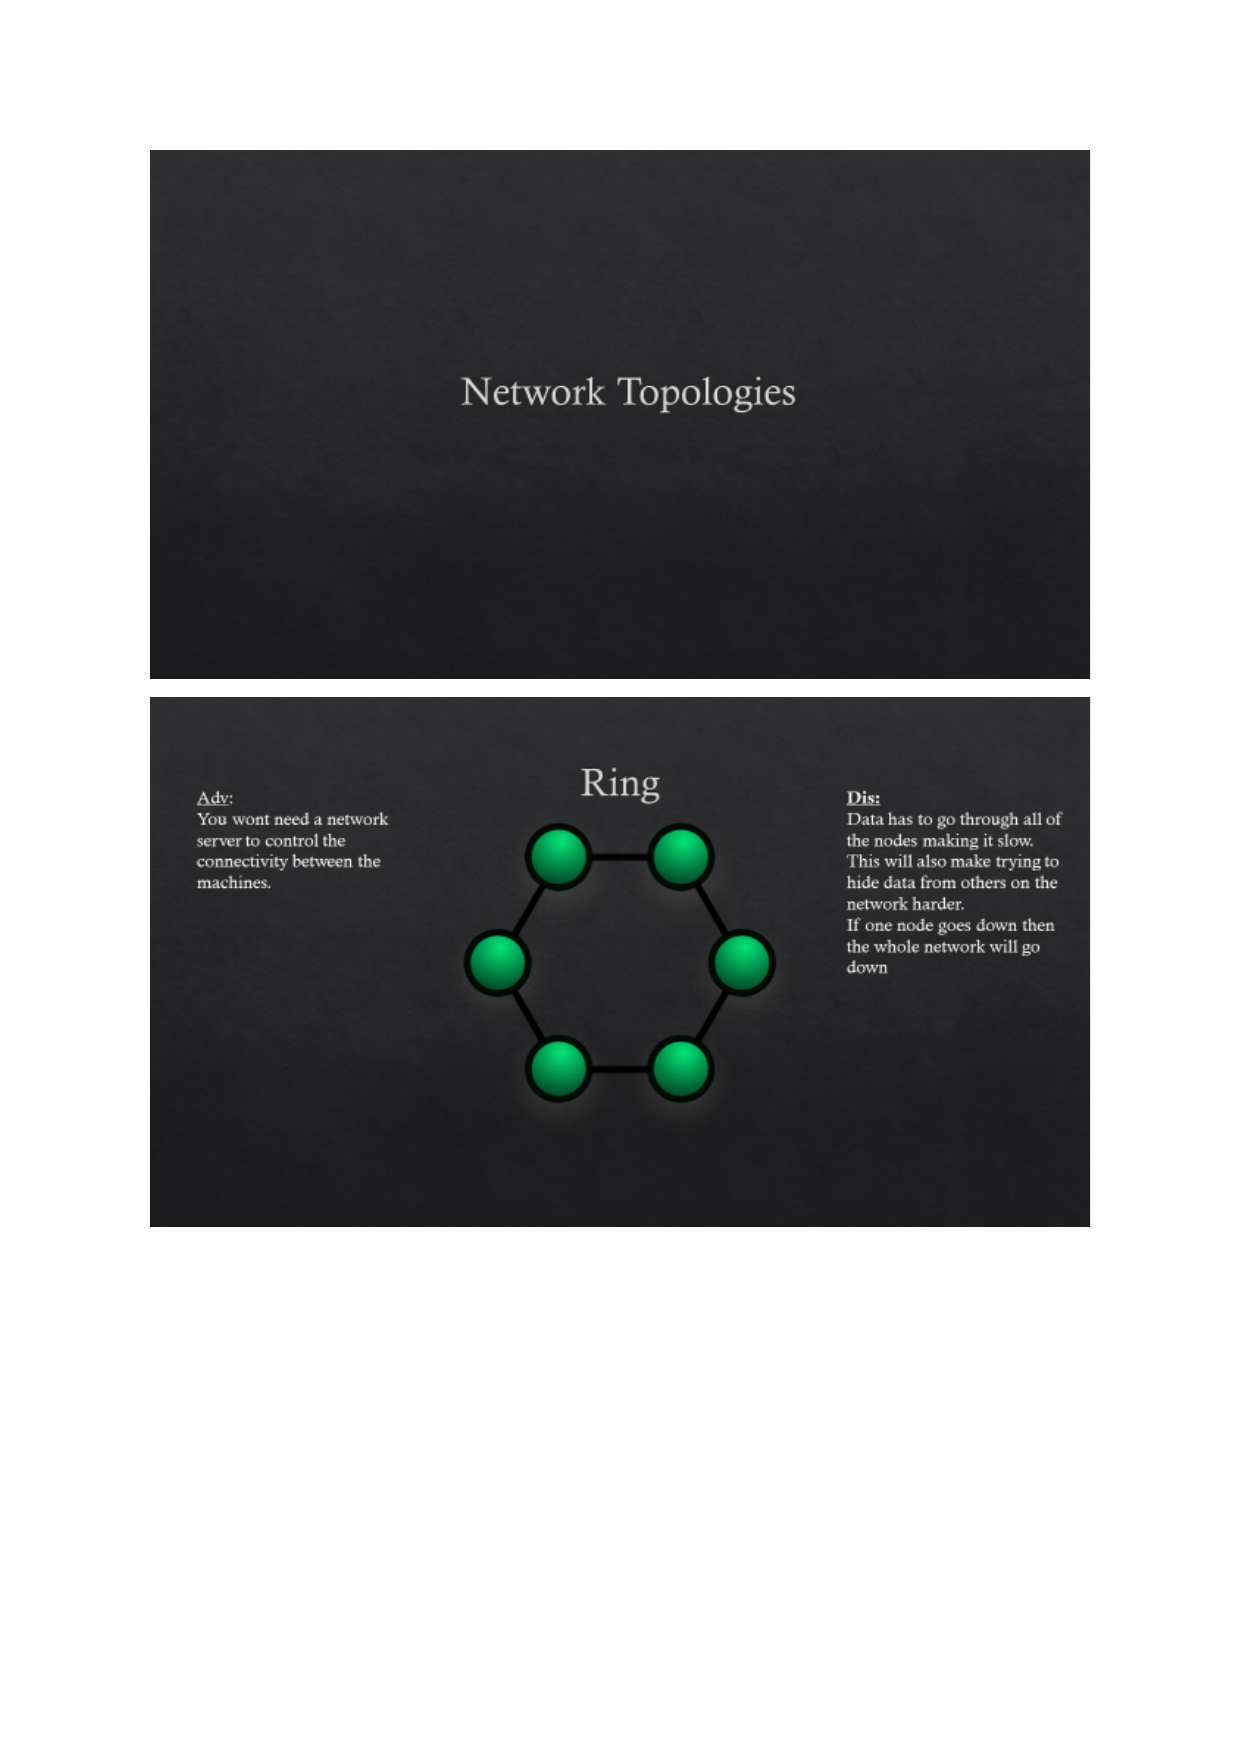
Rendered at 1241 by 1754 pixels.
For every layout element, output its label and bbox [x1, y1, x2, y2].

picture [150, 697, 1091, 1227]
picture [150, 150, 1091, 679]
